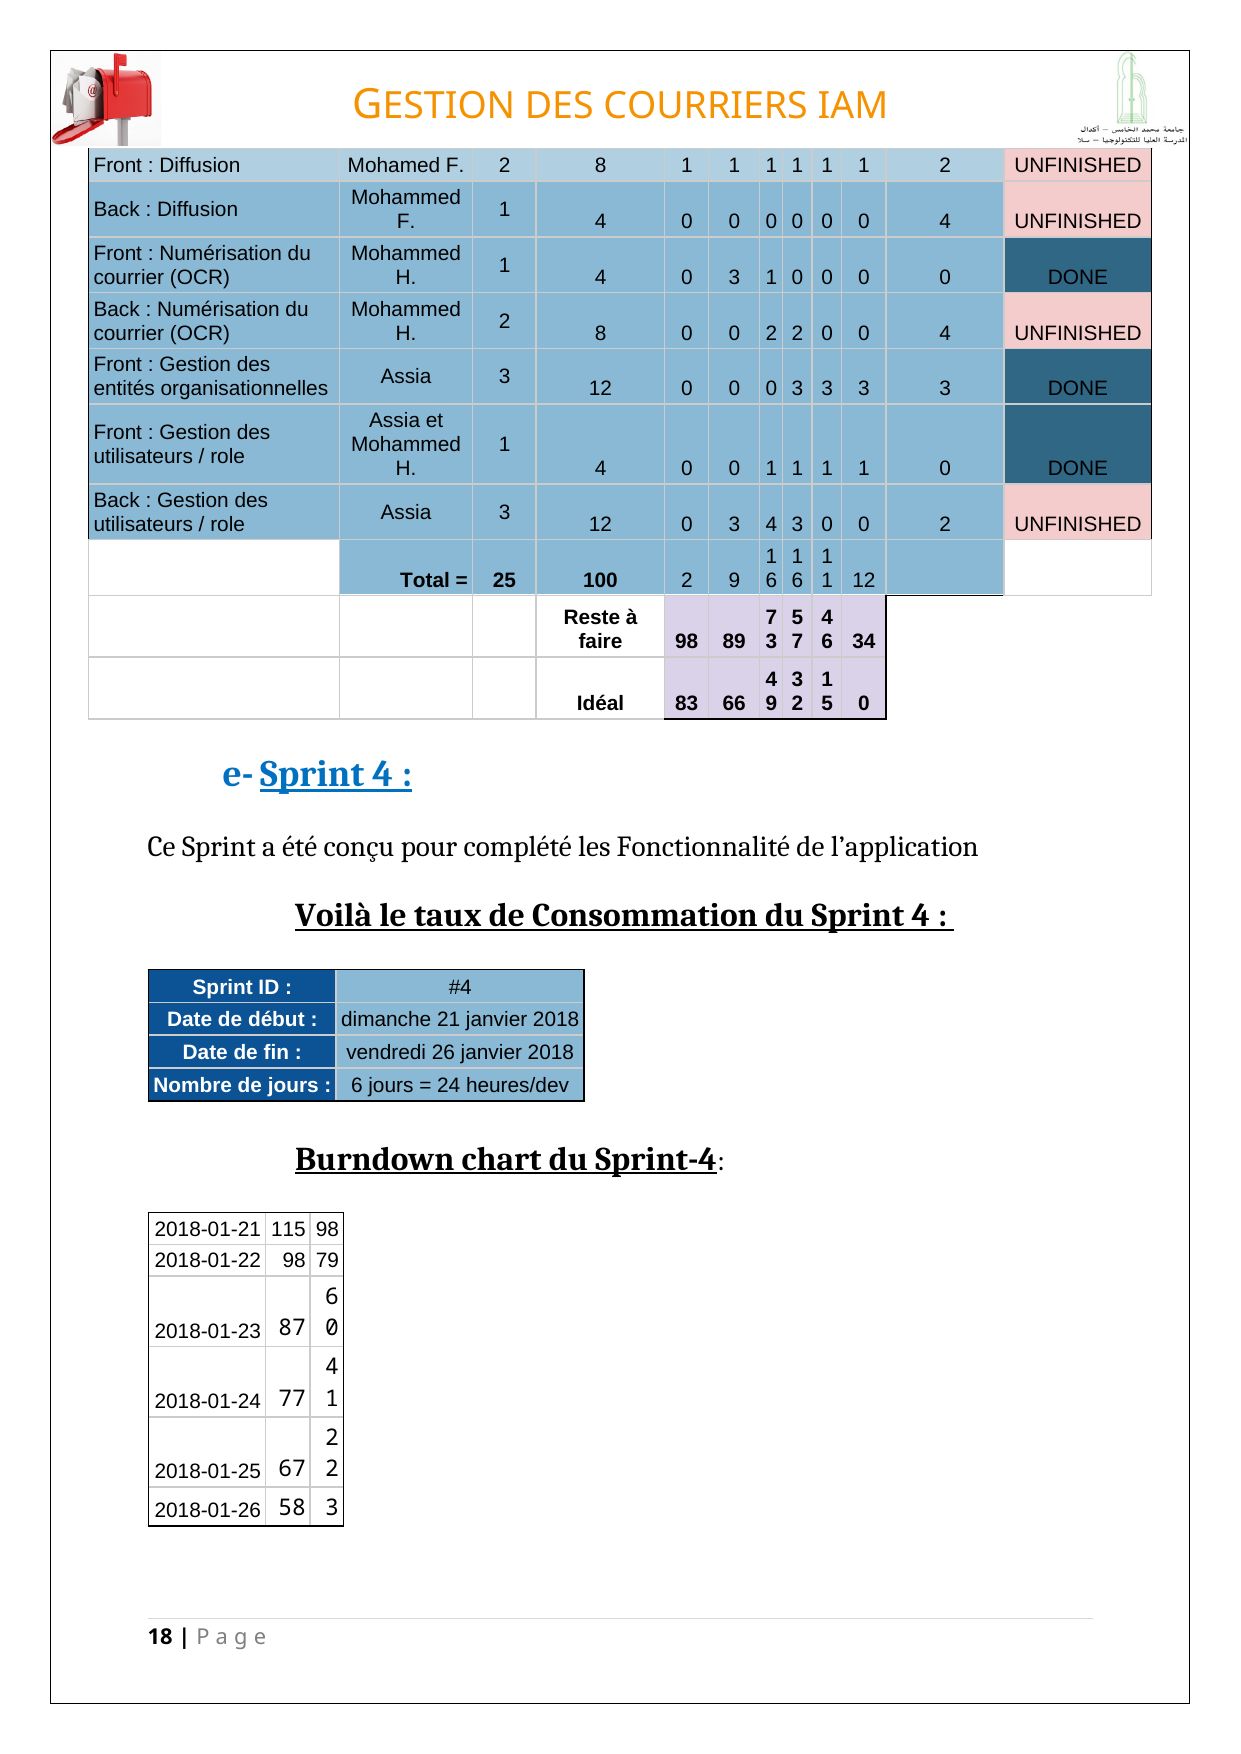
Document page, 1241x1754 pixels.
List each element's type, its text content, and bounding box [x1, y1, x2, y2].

table_cell 32 [783, 658, 811, 718]
table_cell 1 [760, 238, 782, 292]
table_cell 1 [709, 149, 759, 180]
table_cell 0 [760, 349, 782, 403]
table_cell 1 [473, 405, 535, 483]
table_cell 73 [760, 596, 782, 656]
table_cell 57 [783, 596, 811, 656]
table_cell 0 [842, 238, 885, 292]
table_cell 2 [887, 149, 1003, 180]
table_cell 49 [760, 658, 782, 718]
table_cell Back : Diffusion [89, 182, 339, 236]
table_cell 2018-01-24 [149, 1347, 265, 1416]
picture [1076, 51, 1188, 146]
table_cell Back : Numérisation du courrier (OCR) [89, 293, 339, 348]
table_cell 2 [473, 293, 535, 348]
table_cell 0 [709, 349, 759, 403]
table_cell 87 [266, 1277, 309, 1346]
table_cell Mohammed H. [340, 293, 472, 348]
table_cell UNFINISHED [1005, 149, 1151, 180]
table_header Sprint ID : [149, 970, 335, 1002]
table_header #4 [337, 970, 583, 1002]
table_cell 16 [783, 540, 811, 594]
table_cell 1 [473, 182, 535, 236]
table_cell 1 [842, 405, 885, 483]
table_cell Mohamed F. [340, 149, 472, 180]
table_cell 0 [665, 238, 708, 292]
table_cell [887, 540, 1003, 594]
table_cell 2018-01-22 [149, 1245, 265, 1275]
table_cell 15 [813, 658, 841, 718]
table_cell 79 [311, 1245, 343, 1275]
list Sprint 4 : [222, 753, 1093, 796]
table_cell 1 [473, 238, 535, 292]
table_cell 66 [709, 658, 759, 718]
table_cell Date de début : [149, 1003, 335, 1034]
table_cell UNFINISHED [1005, 293, 1151, 348]
table_cell 3 [473, 349, 535, 403]
table_cell 0 [665, 405, 708, 483]
table_cell 1 [813, 149, 841, 180]
table_cell Nombre de jours : [149, 1069, 335, 1100]
table_cell 3 [473, 485, 535, 539]
table_cell 0 [783, 182, 811, 236]
text Ce Sprint a été conçu pour complété les Fonctionnalité de l’application [147, 830, 1093, 863]
table_header 98 [311, 1213, 343, 1243]
table_cell 6 jours = 24 heures/dev [337, 1069, 583, 1100]
table_cell 3 [709, 485, 759, 539]
table_cell 4 [537, 182, 664, 236]
table_cell 46 [813, 596, 841, 656]
table_cell Total = [340, 540, 472, 594]
table_cell 0 [709, 405, 759, 483]
table_cell 4 [887, 182, 1003, 236]
table_cell 4 [887, 293, 1003, 348]
table_cell 0 [842, 293, 885, 348]
table_cell Assia [340, 485, 472, 539]
table_cell 0 [842, 182, 885, 236]
table_cell 0 [813, 238, 841, 292]
table_cell Front : Gestion des utilisateurs / role [89, 405, 339, 483]
table_cell 12 [537, 485, 664, 539]
table_cell 2018-01-26 [149, 1488, 265, 1525]
table_cell Mohammed F. [340, 182, 472, 236]
table_cell 0 [887, 238, 1003, 292]
table_cell [473, 596, 535, 656]
table_cell 83 [665, 658, 708, 718]
table_cell 3 [887, 349, 1003, 403]
table_cell 2018-01-25 [149, 1418, 265, 1486]
table_cell 0 [813, 485, 841, 539]
table_cell 1 [783, 149, 811, 180]
table_cell 77 [266, 1347, 309, 1416]
table_cell [340, 596, 472, 656]
table_cell [473, 658, 535, 718]
table_cell Assia [340, 349, 472, 403]
table_cell 0 [842, 485, 885, 539]
table_cell 0 [665, 293, 708, 348]
table_cell 3 [311, 1488, 343, 1525]
table_cell Front : Numérisation du courrier (OCR) [89, 238, 339, 292]
table_cell 16 [760, 540, 782, 594]
table_cell 1 [783, 405, 811, 483]
table_cell 2 [760, 293, 782, 348]
table_cell Front : Gestion des entités organisationnelles [89, 349, 339, 403]
table_cell 58 [266, 1488, 309, 1525]
table_cell 34 [842, 596, 885, 656]
table_cell 11 [813, 540, 841, 594]
table_cell 4 [537, 405, 664, 483]
table_cell Date de fin : [149, 1036, 335, 1067]
table_cell 8 [537, 149, 664, 180]
table_cell 67 [266, 1418, 309, 1486]
picture [51, 51, 162, 146]
table_cell 0 [665, 349, 708, 403]
table_cell 1 [842, 149, 885, 180]
table_cell 0 [709, 182, 759, 236]
table_cell 9 [709, 540, 759, 594]
table_cell 0 [887, 405, 1003, 483]
table_cell 41 [311, 1347, 343, 1416]
table_cell 4 [760, 485, 782, 539]
table_cell 0 [783, 238, 811, 292]
table_cell Idéal [537, 658, 664, 718]
table_cell 89 [709, 596, 759, 656]
table_cell [89, 596, 339, 656]
table_cell vendredi 26 janvier 2018 [337, 1036, 583, 1067]
table_header 2018-01-21 [149, 1213, 265, 1243]
text Voilà le taux de Consommation du Sprint 4 : [221, 897, 1093, 935]
table_cell 1 [813, 405, 841, 483]
table_cell 0 [813, 182, 841, 236]
table_cell DONE [1005, 405, 1151, 483]
table_cell DONE [1005, 349, 1151, 403]
table_cell 0 [813, 293, 841, 348]
table_cell 12 [842, 540, 885, 594]
table_cell 8 [537, 293, 664, 348]
table_cell 2 [887, 485, 1003, 539]
table_cell 12 [537, 349, 664, 403]
table_cell 98 [665, 596, 708, 656]
table_cell 2 [473, 149, 535, 180]
table_cell 22 [311, 1418, 343, 1486]
table_cell 2 [665, 540, 708, 594]
table_cell 4 [537, 238, 664, 292]
table_cell 0 [709, 293, 759, 348]
table_cell Mohammed H. [340, 238, 472, 292]
table_cell [1005, 540, 1151, 594]
table_cell 0 [842, 658, 885, 718]
table_cell dimanche 21 janvier 2018 [337, 1003, 583, 1034]
table_header 115 [266, 1213, 309, 1243]
table_cell 2 [783, 293, 811, 348]
table_cell 3 [709, 238, 759, 292]
table_cell 60 [311, 1277, 343, 1346]
table_cell 3 [783, 349, 811, 403]
table_cell Reste à faire [537, 596, 664, 656]
table_cell Front : Diffusion [89, 149, 339, 180]
table_cell 3 [783, 485, 811, 539]
table_cell 3 [842, 349, 885, 403]
table_cell [89, 658, 339, 718]
table_cell 0 [665, 485, 708, 539]
table_cell DONE [1005, 238, 1151, 292]
table_cell 25 [473, 540, 535, 594]
table_cell 1 [665, 149, 708, 180]
table_cell 0 [665, 182, 708, 236]
table_cell 0 [760, 182, 782, 236]
table_cell 3 [813, 349, 841, 403]
table_cell 2018-01-23 [149, 1277, 265, 1346]
table_cell 1 [760, 405, 782, 483]
table_cell 100 [537, 540, 664, 594]
table_cell [89, 540, 339, 594]
table_cell [340, 658, 472, 718]
text Burndown chart du Sprint-4: [221, 1140, 1093, 1178]
table_cell 1 [760, 149, 782, 180]
table_cell Back : Gestion des utilisateurs / role [89, 485, 339, 539]
table_cell Assia et Mohammed H. [340, 405, 472, 483]
table_cell UNFINISHED [1005, 182, 1151, 236]
table_cell UNFINISHED [1005, 485, 1151, 539]
table_cell 98 [266, 1245, 309, 1275]
